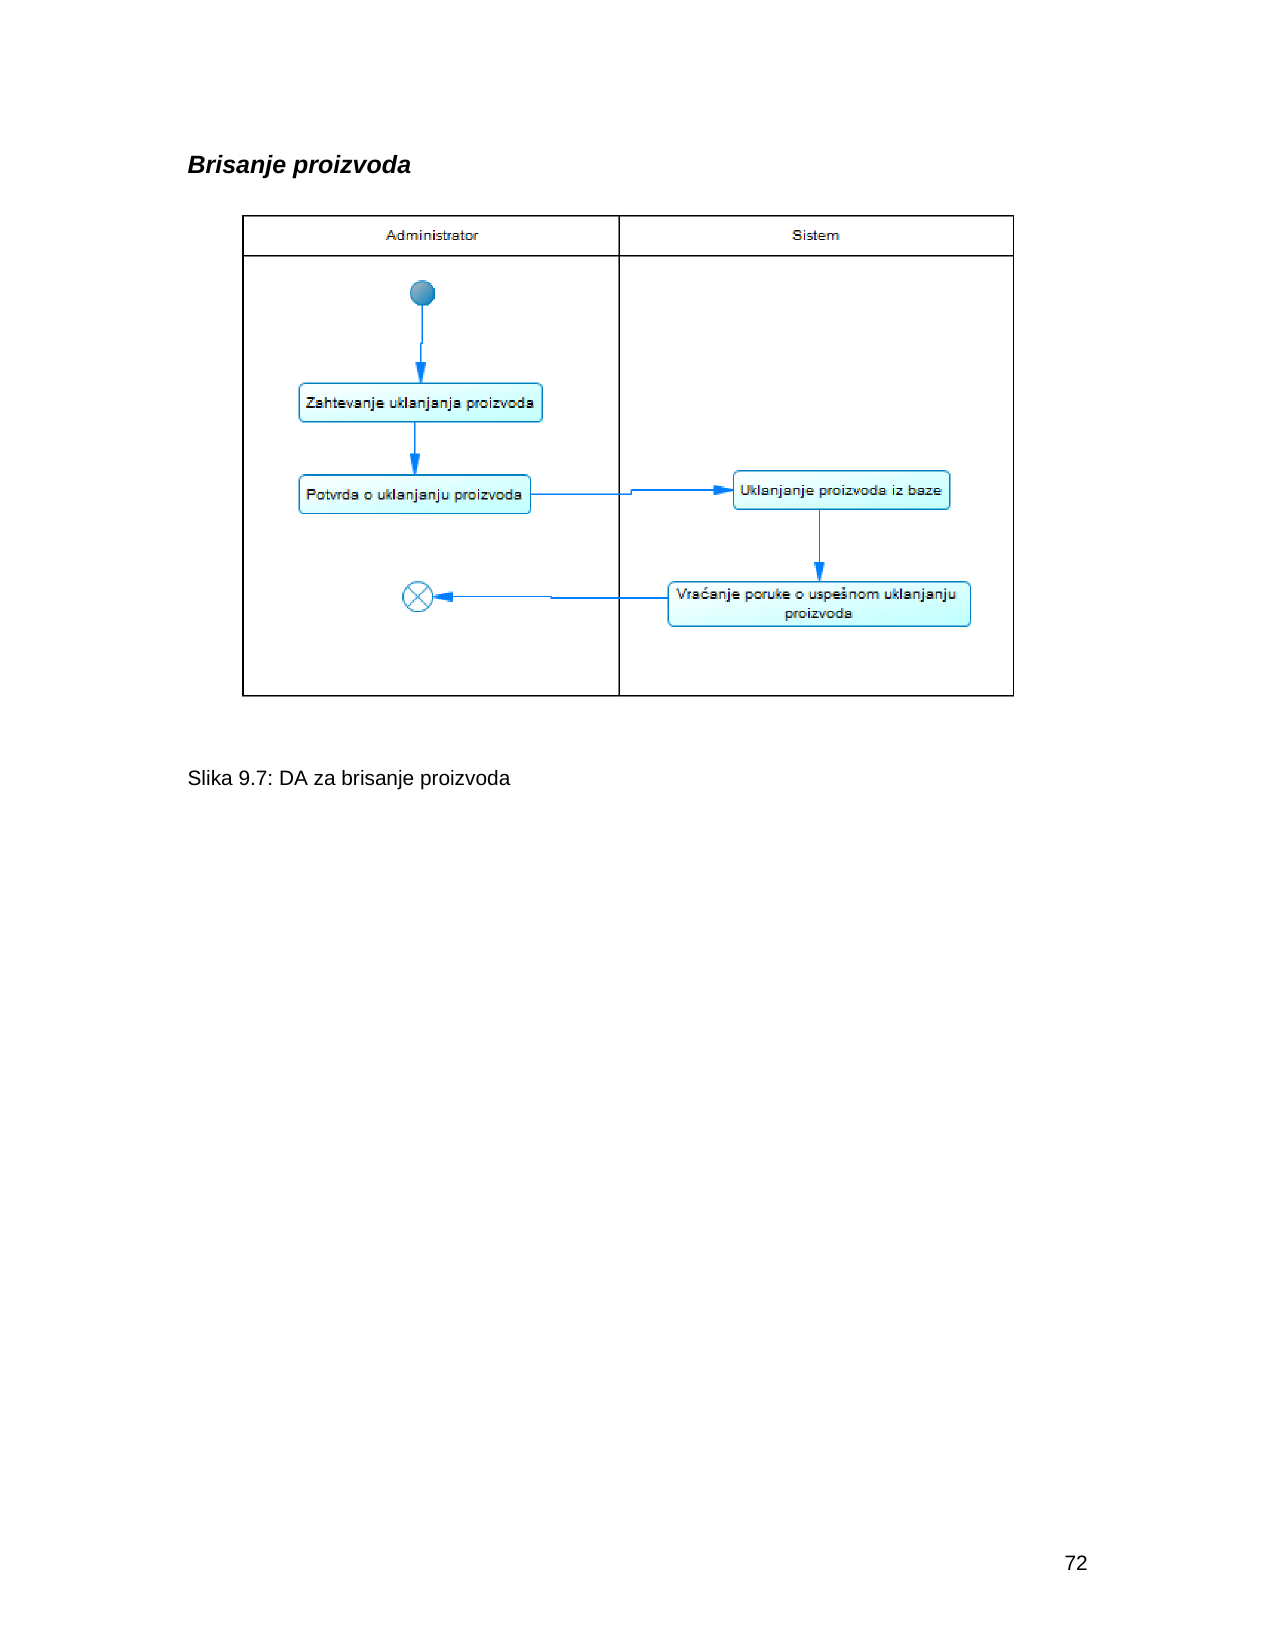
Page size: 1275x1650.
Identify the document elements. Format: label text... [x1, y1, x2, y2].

picture [187, 191, 1088, 754]
text Slika 9.7: DA za brisanje proizvoda [187, 766, 1087, 790]
subtitle Brisanje proizvoda [187, 150, 1087, 179]
